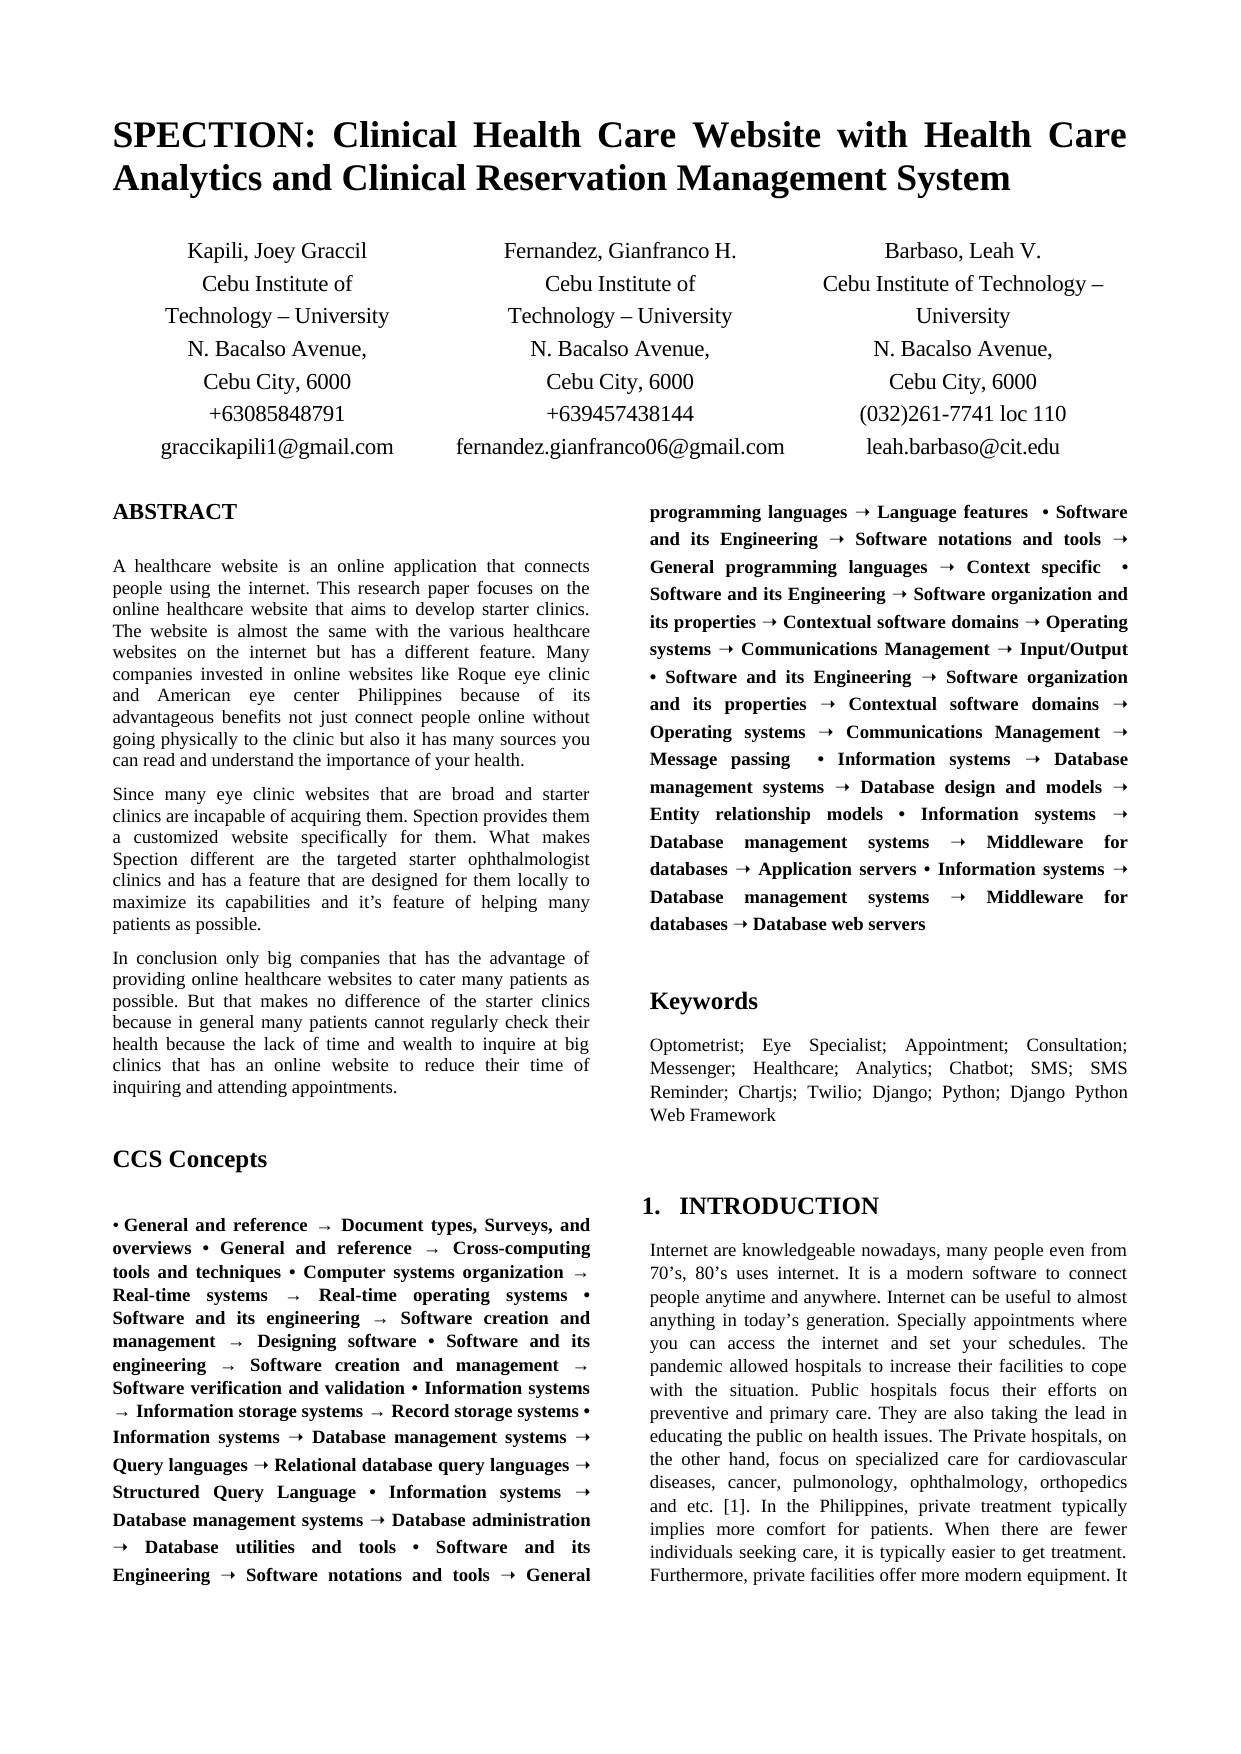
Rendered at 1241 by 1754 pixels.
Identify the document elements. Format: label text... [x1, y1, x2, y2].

list INTRODUCTION [642, 1191, 1128, 1220]
text Cebu Institute of Technology – [798, 270, 1128, 296]
text Fernandez, Gianfranco H. [455, 237, 785, 264]
text Since many eye clinic websites that are broad and starter clinics are incapable of acquiring them. Spection provides them a customized website specifically for them. What makes Spection different are the targeted starter ophthalmologist clinics and has a feature that are designed for them locally to maximize its capabilities and it’s feature of helping many patients as possible. [112, 783, 591, 934]
text University [798, 302, 1128, 329]
text N. Bacalso Avenue, [798, 335, 1128, 361]
text • General and reference → Document types, Surveys, and overviews • General and reference → Cross-computing tools and techniques • Computer systems organization → Real-time systems → Real-time operating systems • Software and its engineering → Software creation and management → Designing software • Software and its engineering → Software creation and management → Software verification and validation • Information systems → Information storage systems → Record storage systems • Information systems ➝ Database management systems ➝ Query languages ➝ Relational database query languages ➝ Structured Query Language • Information systems ➝ Database management systems ➝ Database administration ➝ Database utilities and tools • Software and its Engineering ➝ Software notations and tools ➝ General programming languages ➝ Language features • Software and its Engineering ➝ Software notations and tools ➝ General programming languages ➝ Context specific • Software and its Engineering ➝ Software organization and its properties ➝ Contextual software domains ➝ Operating systems ➝ Communications Management ➝ Input/Output • Software and its Engineering ➝ Software organization and its properties ➝ Contextual software domains ➝ Operating systems ➝ Communications Management ➝ Message passing • Information systems ➝ Database management systems ➝ Database design and models ➝ Entity relationship models • Information systems ➝ Database management systems ➝ Middleware for databases ➝ Application servers • Information systems ➝ Database management systems ➝ Middleware for databases ➝ Database web servers [112, 1214, 591, 1586]
text fernandez.gianfranco06@gmail.com [455, 433, 785, 459]
text graccikapili1@gmail.com [112, 433, 442, 459]
text In conclusion only big companies that has the advantage of providing online healthcare websites to cater many patients as possible. But that makes no difference of the starter clinics because in general many patients cannot regularly check their health because the lack of time and wealth to inquire at big clinics that has an online website to reduce their time of inquiring and attending appointments. [112, 947, 591, 1097]
text +639457438144 [455, 400, 785, 427]
title SPECTION: Clinical Health Care Website with Health Care Analytics and Clinical Reservation Management System [112, 112, 1128, 198]
text Technology – University [112, 302, 442, 329]
text Cebu City, 6000 [798, 368, 1128, 394]
text Cebu City, 6000 [455, 368, 785, 394]
text • General and reference → Document types, Surveys, and overviews • General and reference → Cross-computing tools and techniques • Computer systems organization → Real-time systems → Real-time operating systems • Software and its engineering → Software creation and management → Designing software • Software and its engineering → Software creation and management → Software verification and validation • Information systems → Information storage systems → Record storage systems • Information systems ➝ Database management systems ➝ Query languages ➝ Relational database query languages ➝ Structured Query Language • Information systems ➝ Database management systems ➝ Database administration ➝ Database utilities and tools • Software and its Engineering ➝ Software notations and tools ➝ General programming languages ➝ Language features • Software and its Engineering ➝ Software notations and tools ➝ General programming languages ➝ Context specific • Software and its Engineering ➝ Software organization and its properties ➝ Contextual software domains ➝ Operating systems ➝ Communications Management ➝ Input/Output • Software and its Engineering ➝ Software organization and its properties ➝ Contextual software domains ➝ Operating systems ➝ Communications Management ➝ Message passing • Information systems ➝ Database management systems ➝ Database design and models ➝ Entity relationship models • Information systems ➝ Database management systems ➝ Middleware for databases ➝ Application servers • Information systems ➝ Database management systems ➝ Middleware for databases ➝ Database web servers [649, 498, 1128, 936]
text leah.barbaso@cit.edu [798, 433, 1128, 459]
text Cebu Institute of [455, 270, 785, 296]
text Cebu City, 6000 [112, 368, 442, 394]
text N. Bacalso Avenue, [112, 335, 442, 361]
text Technology – University [455, 302, 785, 329]
text N. Bacalso Avenue, [455, 335, 785, 361]
text (032)261-7741 loc 110 [798, 400, 1128, 427]
text Cebu Institute of [112, 270, 442, 296]
text Optometrist; Eye Specialist; Appointment; Consultation; Messenger; Healthcare; Analytics; Chatbot; SMS; SMS Reminder; Chartjs; Twilio; Django; Python; Django Python Web Framework [649, 1034, 1128, 1125]
text Keywords [649, 986, 1128, 1015]
text Barbaso, Leah V. [798, 237, 1128, 264]
text CCS Concepts [112, 1144, 591, 1173]
text Kapili, Joey Graccil [112, 237, 442, 264]
text +63085848791 [112, 400, 442, 427]
text A healthcare website is an online application that connects people using the internet. This research paper focuses on the online healthcare website that aims to develop starter clinics. The website is almost the same with the various healthcare websites on the internet but has a different feature. Many companies invested in online websites like Roque eye clinic and American eye center Philippines because of its advantageous benefits not just connect people online without going physically to the clinic but also it has many sources you can read and understand the importance of your health. [112, 555, 591, 771]
text ABSTRACT [112, 498, 591, 524]
